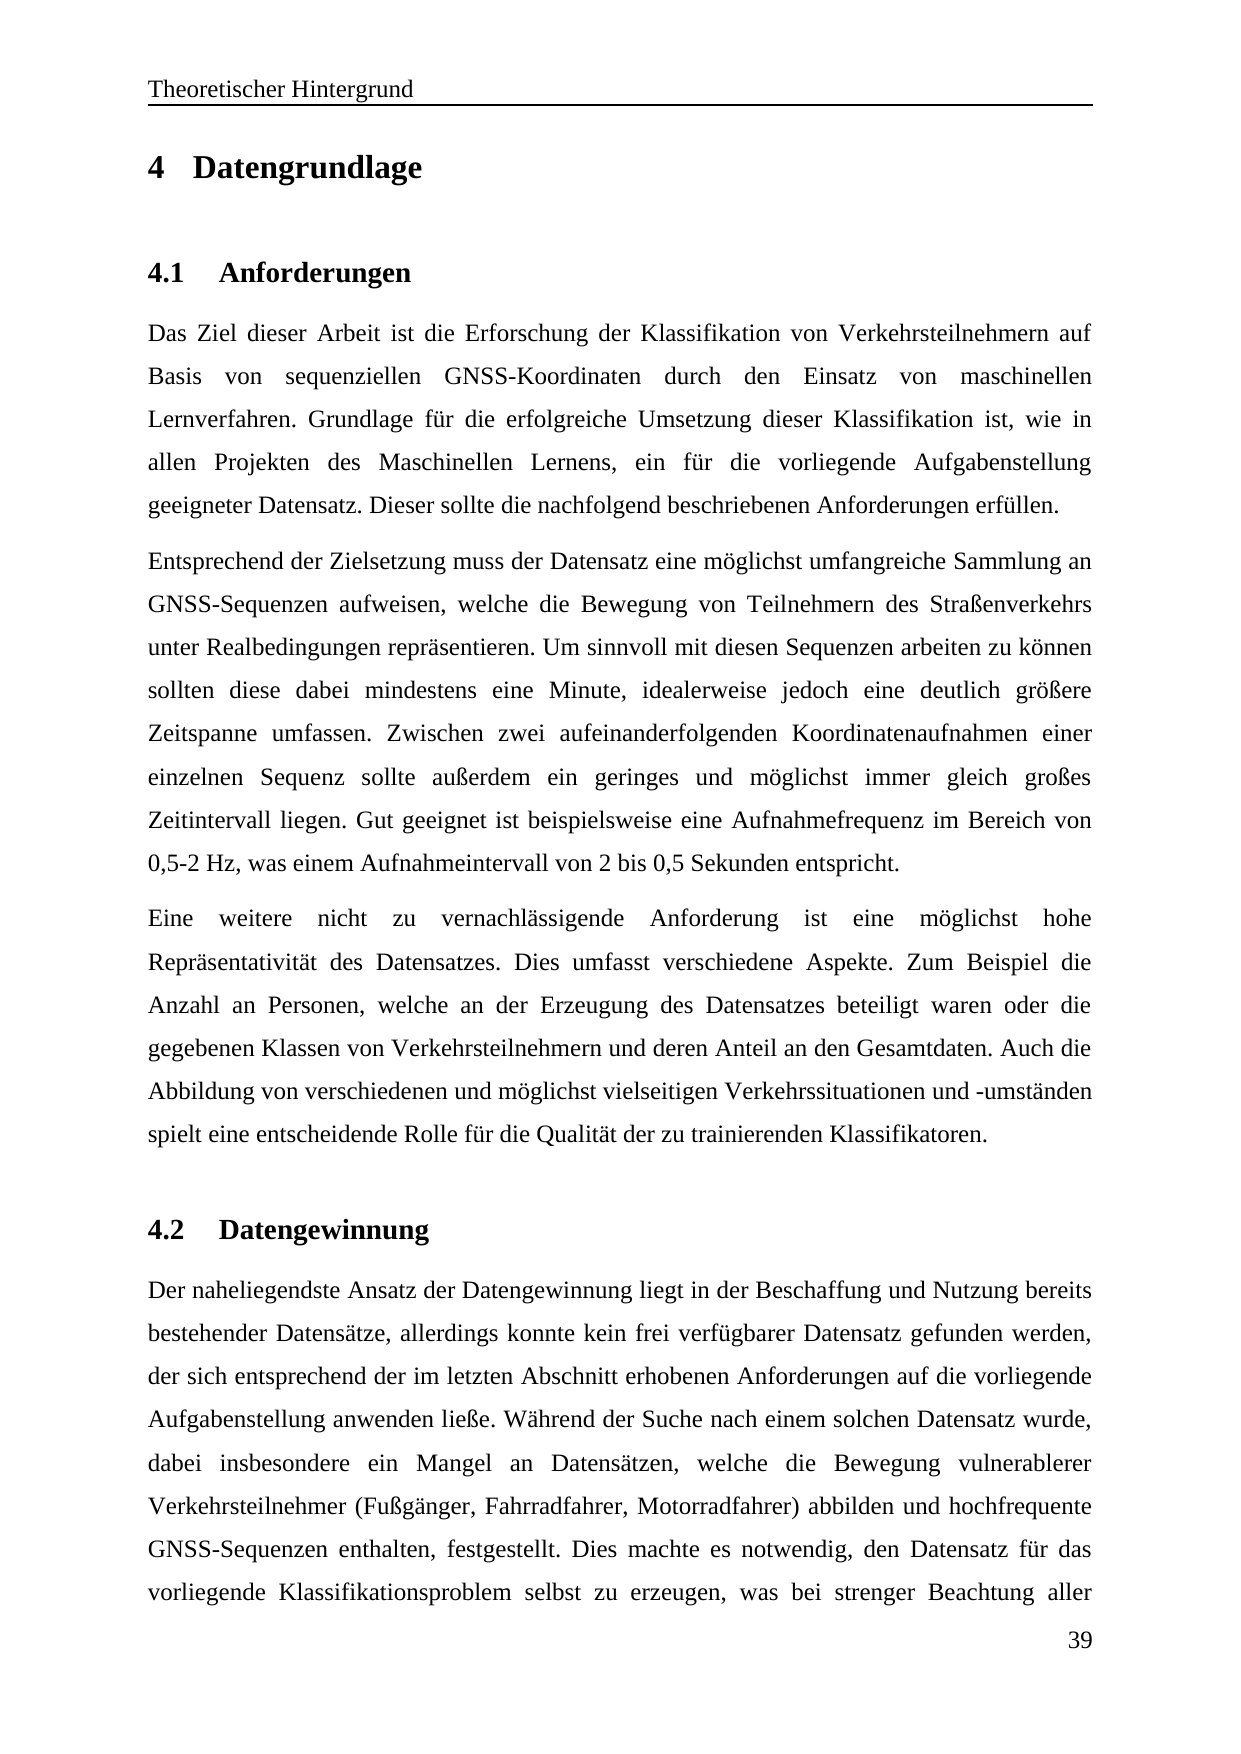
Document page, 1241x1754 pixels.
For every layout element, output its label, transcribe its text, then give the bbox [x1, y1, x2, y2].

text Eine weitere nicht zu vernachlässigende Anforderung ist eine möglichst hohe Repräsentativität des Datensatzes. Dies umfasst verschiedene Aspekte. Zum Beispiel die Anzahl an Personen, welche an der Erzeugung des Datensatzes beteiligt waren oder die gegebenen Klassen von Verkehrsteilnehmern und deren Anteil an den Gesamtdaten. Auch die Abbildung von verschiedenen und möglichst vielseitigen Verkehrssituationen und -umständen spielt eine entscheidende Rolle für die Qualität der zu trainierenden Klassifikatoren. [148, 903, 1093, 1148]
text Entsprechend der Zielsetzung muss der Datensatz eine möglichst umfangreiche Sammlung an GNSS-Sequenzen aufweisen, welche die Bewegung von Teilnehmern des Straßenverkehrs unter Realbedingungen repräsentieren. Um sinnvoll mit diesen Sequenzen arbeiten zu können sollten diese dabei mindestens eine Minute, idealerweise jedoch eine deutlich größere Zeitspanne umfassen. Zwischen zwei aufeinanderfolgenden Koordinatenaufnahmen einer einzelnen Sequenz sollte außerdem ein geringes und möglichst immer gleich großes Zeitintervall liegen. Gut geeignet ist beispielsweise eine Aufnahmefrequenz im Bereich von 0,5-2 Hz, was einem Aufnahmeintervall von 2 bis 0,5 Sekunden entspricht. [148, 546, 1093, 877]
subtitle Anforderungen [148, 255, 1093, 289]
text Das Ziel dieser Arbeit ist die Erforschung der Klassifikation von Verkehrsteilnehmern auf Basis von sequenziellen GNSS-Koordinaten durch den Einsatz von maschinellen Lernverfahren. Grundlage für die erfolgreiche Umsetzung dieser Klassifikation ist, wie in allen Projekten des Maschinellen Lernens, ein für die vorliegende Aufgabenstellung geeigneter Datensatz. Dieser sollte die nachfolgend beschriebenen Anforderungen erfüllen. [148, 318, 1093, 519]
subtitle Datengewinnung [148, 1212, 1093, 1246]
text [148, 1275, 1093, 1606]
subtitle Datengrundlage [148, 148, 1093, 186]
